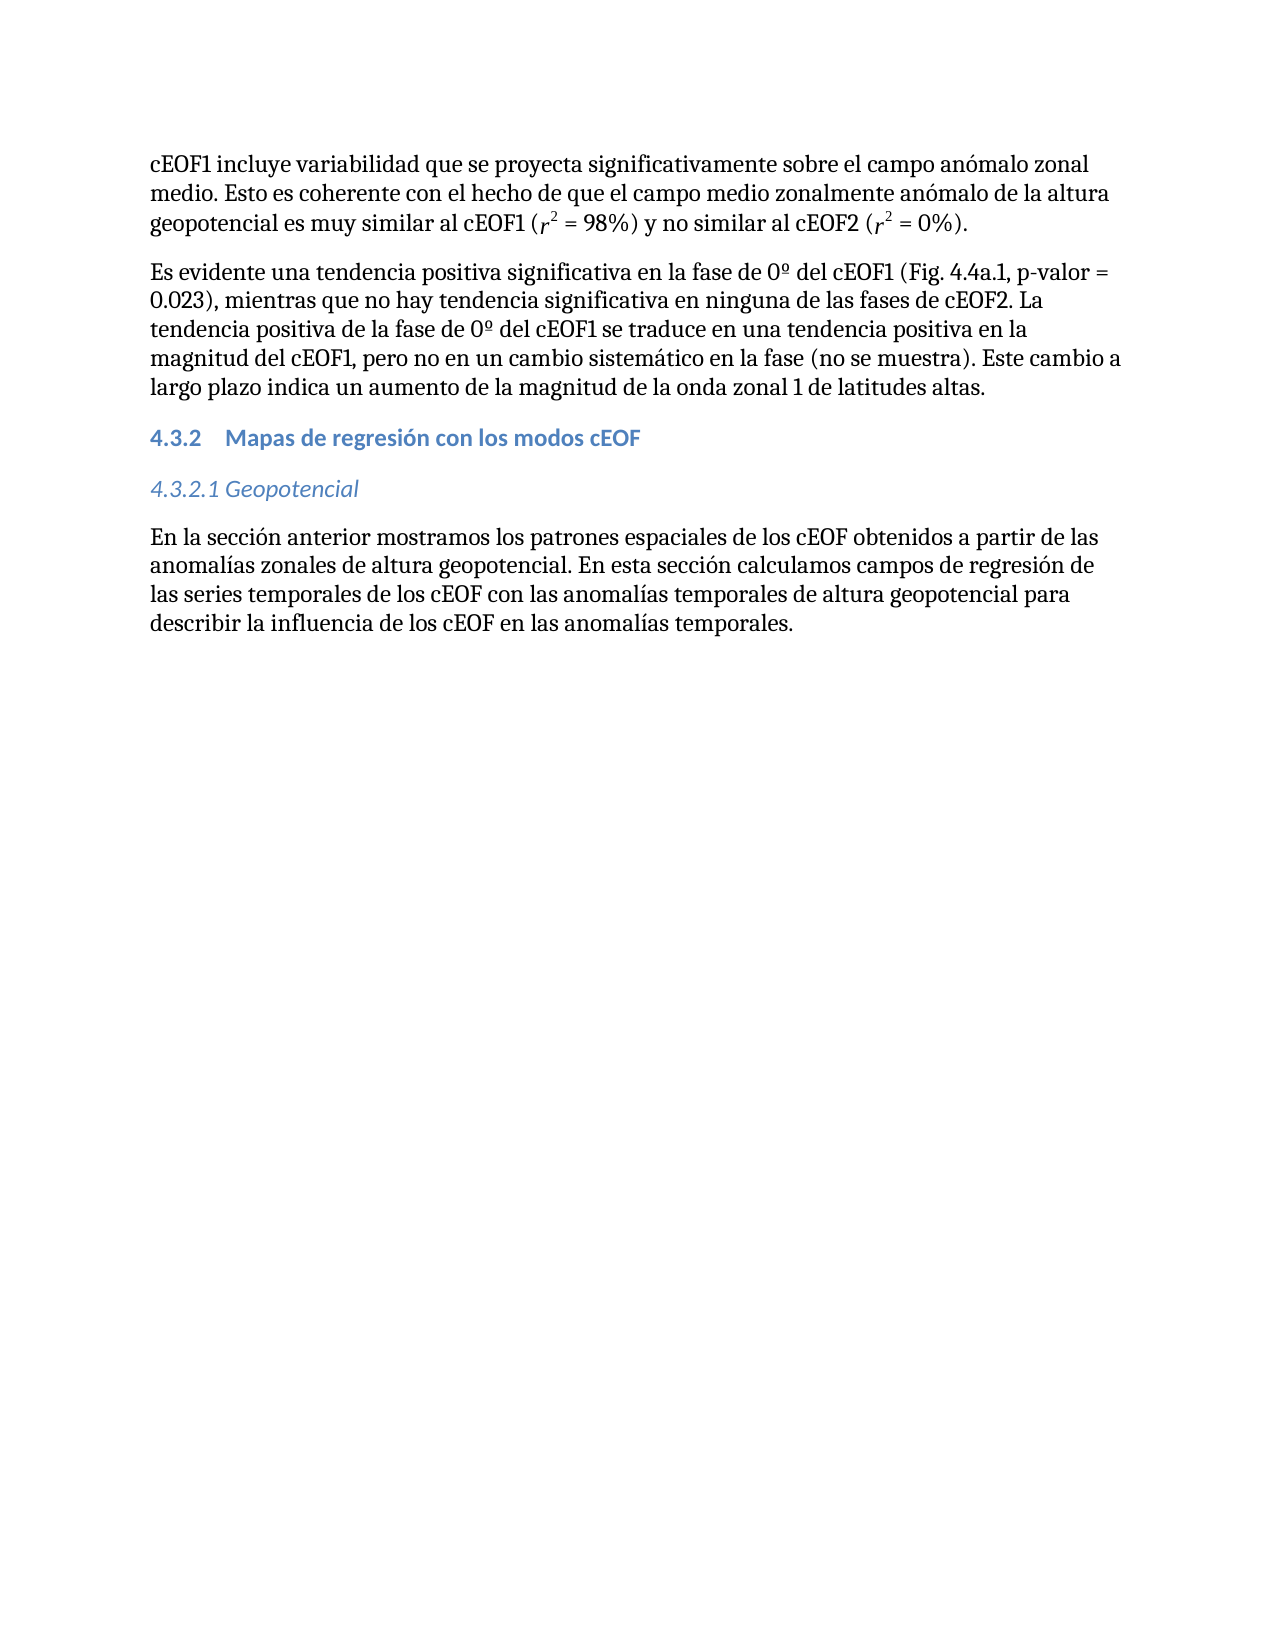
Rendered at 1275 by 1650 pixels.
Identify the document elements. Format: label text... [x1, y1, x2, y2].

text En la sección anterior mostramos los patrones espaciales de los cEOF obtenidos a partir de las anomalías zonales de altura geopotencial. En esta sección calculamos campos de regresión de las series temporales de los cEOF con las anomalías temporales de altura geopotencial para describir la influencia de los cEOF en las anomalías temporales. [150, 523, 1125, 638]
text Es evidente una tendencia positiva significativa en la fase de 0º del cEOF1 (Fig. 4.4a.1, p-valor = 0.023), mientras que no hay tendencia significativa en ninguna de las fases de cEOF2. La tendencia positiva de la fase de 0º del cEOF1 se traduce en una tendencia positiva en la magnitud del cEOF1, pero no en un cambio sistemático en la fase (no se muestra). Este cambio a largo plazo indica un aumento de la magnitud de la onda zonal 1 de latitudes altas. [150, 257, 1125, 401]
subtitle 4.3.2.1 Geopotencial [150, 473, 1125, 504]
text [150, 150, 1125, 239]
subtitle 4.3.2 Mapas de regresión con los modos cEOF [150, 422, 1125, 452]
